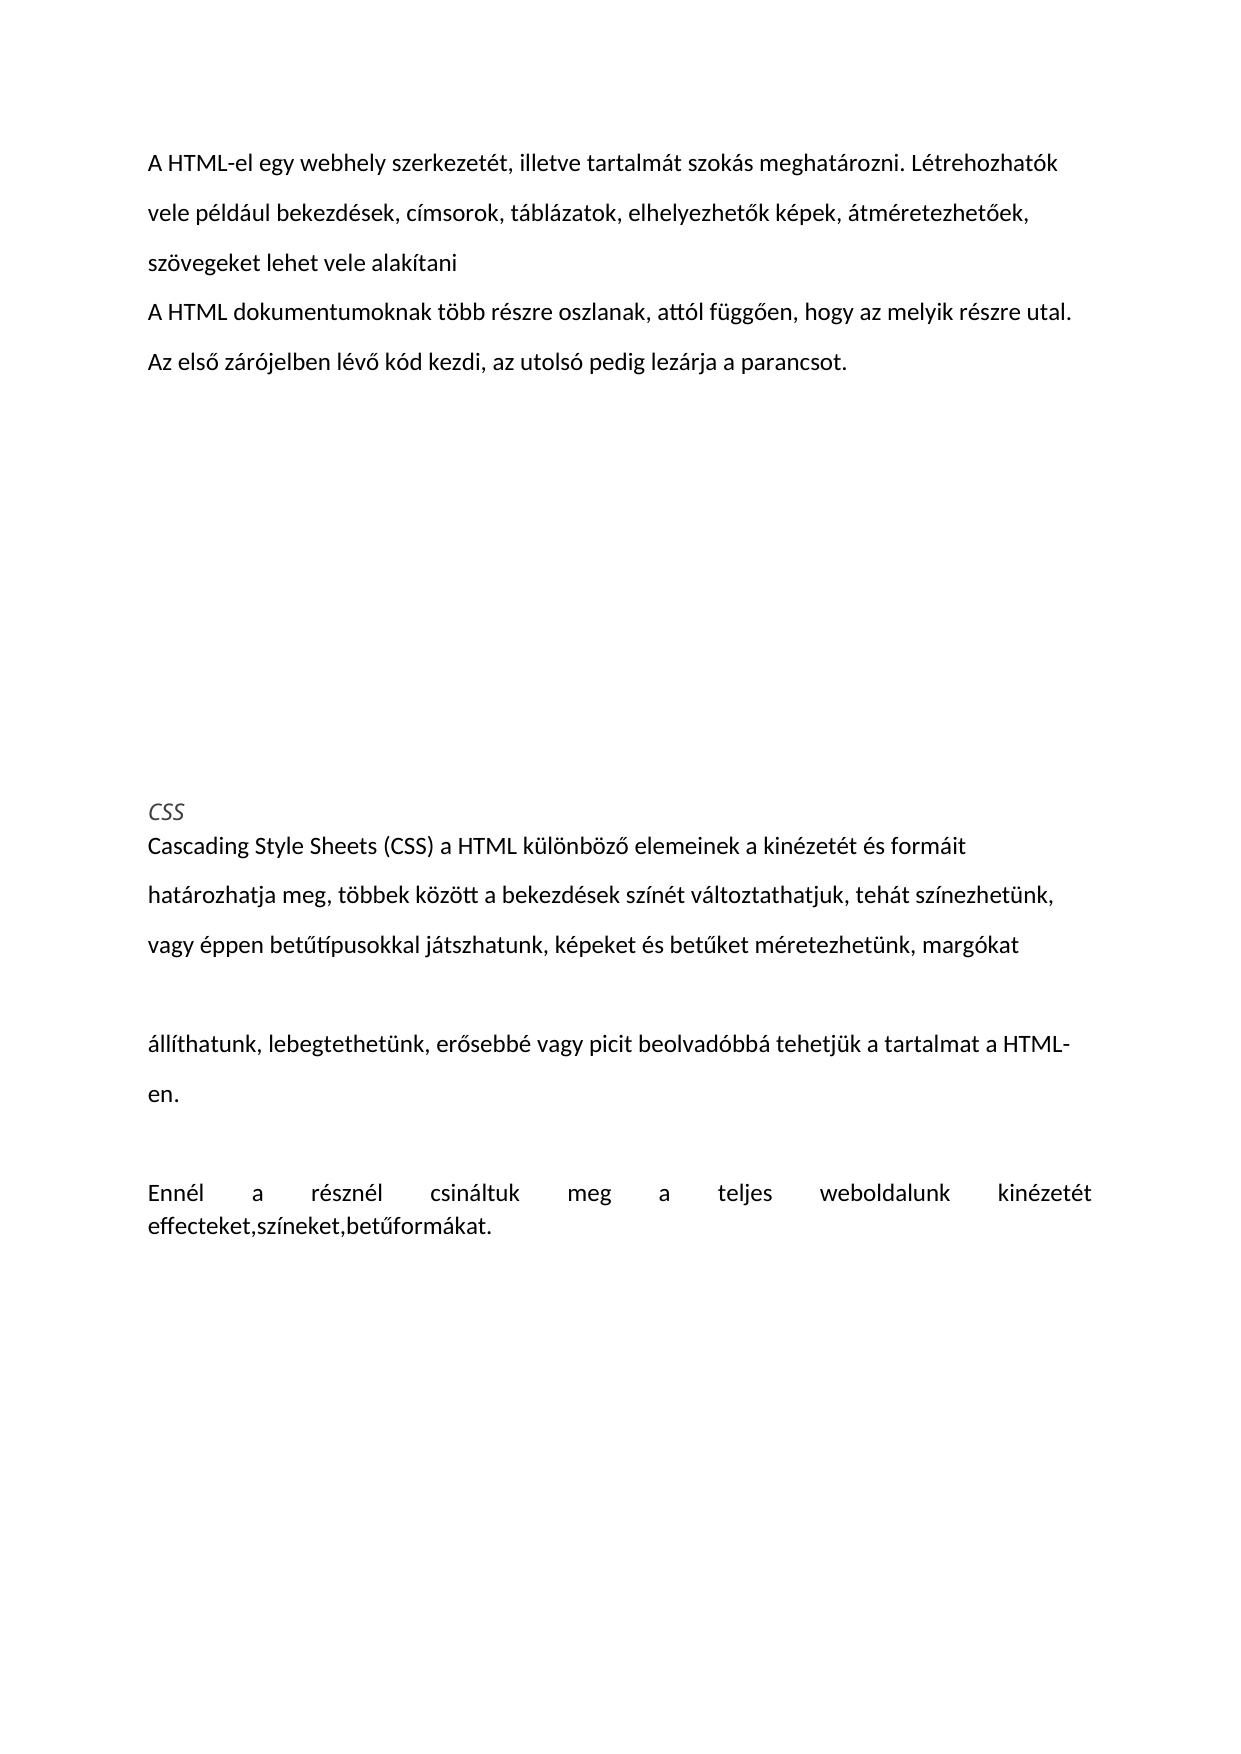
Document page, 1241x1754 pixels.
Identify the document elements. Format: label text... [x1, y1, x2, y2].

text állíthatunk, lebegtethetünk, erősebbé vagy picit beolvadóbbá tehetjük a tartalmat a HTML- [148, 1028, 1093, 1059]
text A HTML dokumentumoknak több részre oszlanak, attól függően, hogy az melyik részre utal. [148, 296, 1093, 327]
text szövegeket lehet vele alakítani [148, 247, 1093, 277]
text Cascading Style Sheets (CSS) a HTML különböző elemeinek a kinézetét és formáit [148, 830, 1093, 861]
text A HTML-el egy webhely szerkezetét, illetve tartalmát szokás meghatározni. Létrehozhatók [148, 148, 1093, 178]
text határozhatja meg, többek között a bekezdések színét változtathatjuk, tehát színezhetünk, [148, 880, 1093, 910]
text vele például bekezdések, címsorok, táblázatok, elhelyezhetők képek, átméretezhetőek, [148, 197, 1093, 228]
subtitle CSS [148, 796, 1093, 828]
text vagy éppen betűtípusokkal játszhatunk, képeket és betűket méretezhetünk, margókat [148, 929, 1093, 960]
text en. [148, 1078, 1093, 1108]
text Az első zárójelben lévő kód kezdi, az utolsó pedig lezárja a parancsot. [148, 346, 1093, 376]
text Ennél a résznél csináltuk meg a teljes weboldalunk kinézetét effecteket,színeket,betűformákat. [148, 1177, 1093, 1241]
